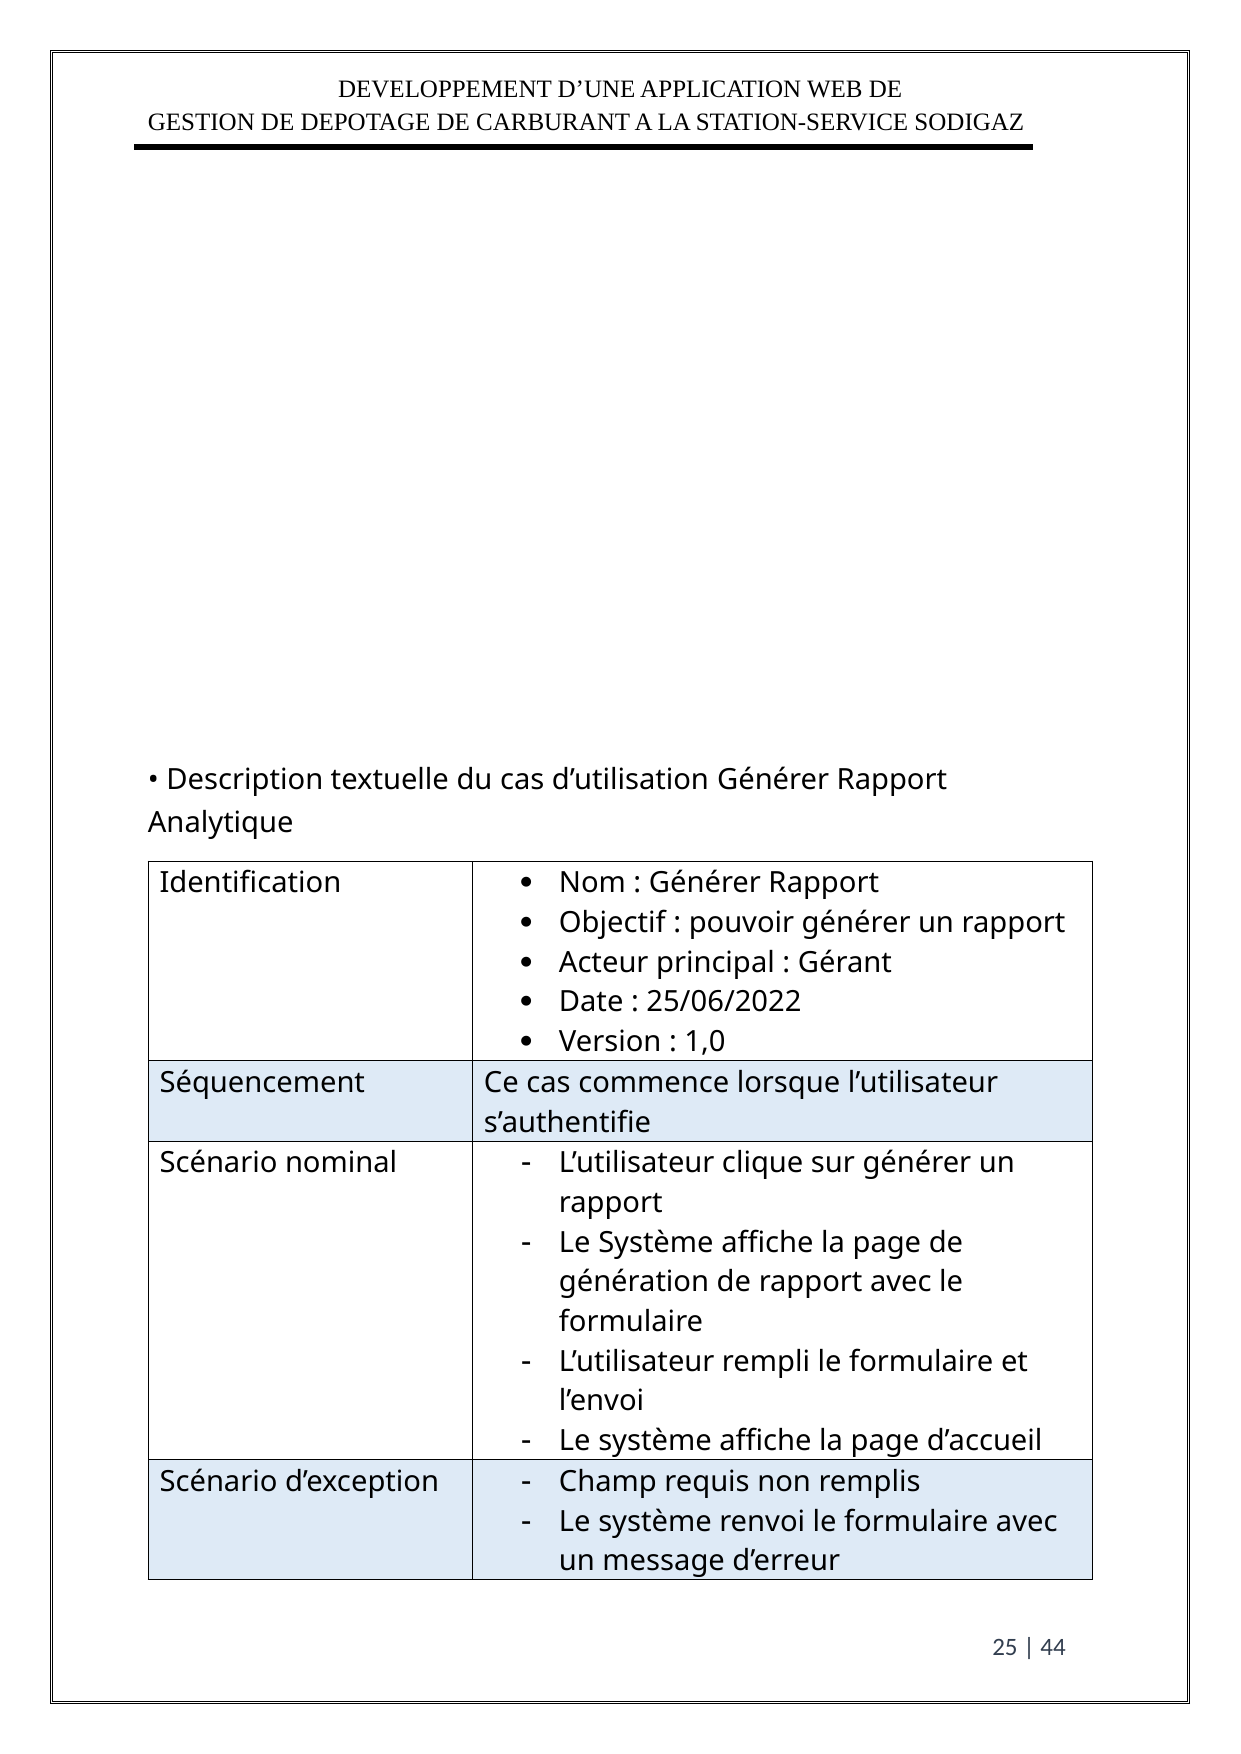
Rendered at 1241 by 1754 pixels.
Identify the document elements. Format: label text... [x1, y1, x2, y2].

table_header Nom : Générer Rapport Objectif : pouvoir générer un rapport Acteur principal : Gérant Date : 25/06/2022 Version : 1,0 [473, 862, 1092, 1060]
text • Description textuelle du cas d’utilisation Générer Rapport Analytique [148, 758, 1093, 841]
table_cell Scénario nominal [149, 1142, 472, 1459]
table_cell Champ requis non remplis Le système renvoi le formulaire avec un message d’erreur [473, 1460, 1092, 1579]
table_cell L’utilisateur clique sur générer un rapport Le Système affiche la page de génération de rapport avec le formulaire L’utilisateur rempli le formulaire et l’envoi Le système affiche la page d’accueil [473, 1142, 1092, 1459]
table_header Identification [149, 862, 472, 1060]
table_cell Ce cas commence lorsque l’utilisateur s’authentifie [473, 1061, 1092, 1141]
table_cell Scénario d’exception [149, 1460, 472, 1579]
table_cell Séquencement [149, 1061, 472, 1141]
